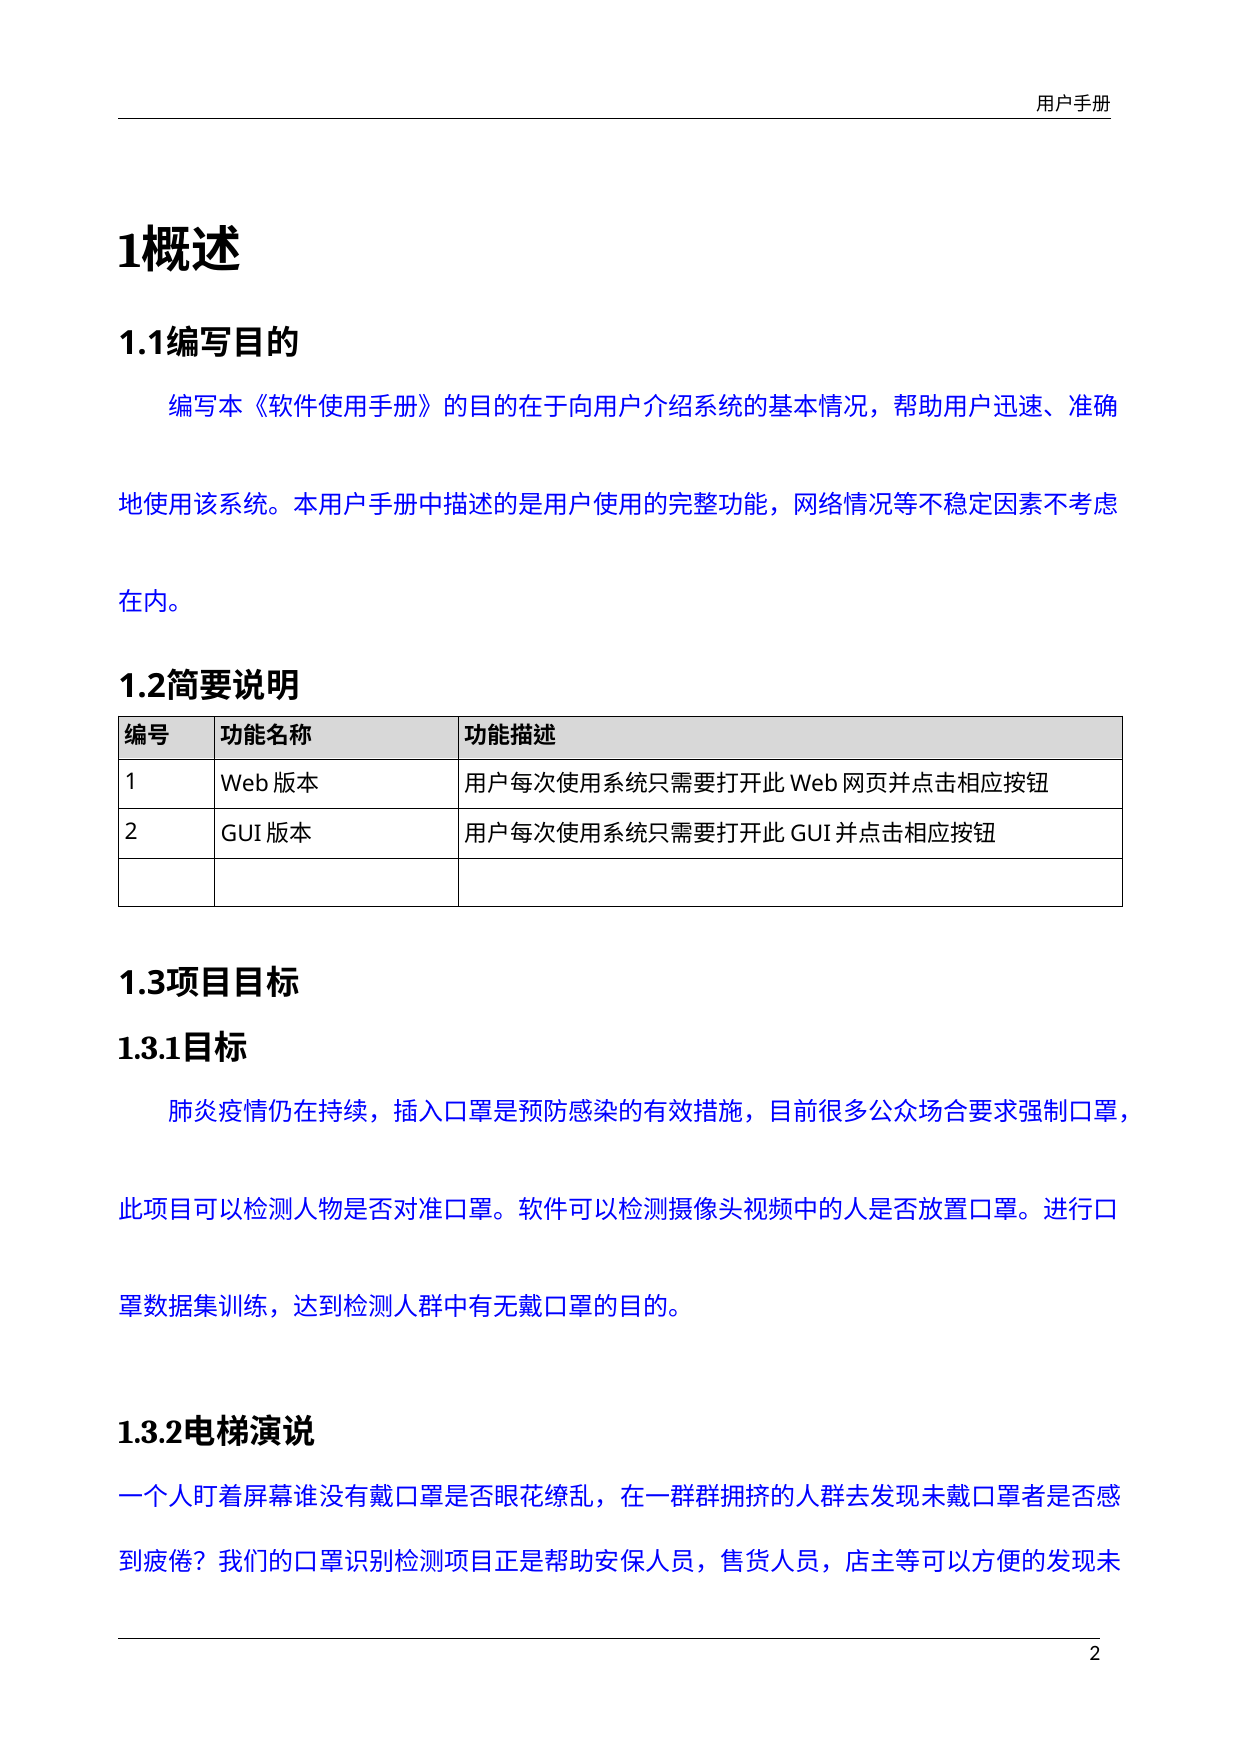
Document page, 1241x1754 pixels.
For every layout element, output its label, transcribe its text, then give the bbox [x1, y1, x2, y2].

subtitle 简要说明 [118, 651, 1122, 716]
text 编写本《软件使用手册》的目的在于向用户介绍系统的基本情况，帮助用户迅速、准确地使用该系统。本用户手册中描述的是用户使用的完整功能，网络情况等不稳定因素不考虑在内。 [118, 372, 1122, 632]
table_cell 2 [119, 809, 214, 858]
table_header 功能描述 [459, 717, 1122, 758]
table_header 功能名称 [215, 717, 458, 758]
subtitle 项目目标 [118, 947, 1122, 1012]
table_cell Web版本 [215, 760, 458, 808]
table_cell [119, 859, 214, 906]
table_cell 用户每次使用系统只需要打开此Web网页并点击相应按钮 [459, 760, 1122, 808]
subtitle 电梯演说 [118, 1397, 1122, 1462]
subtitle 概述 [118, 197, 1122, 295]
table_cell [215, 859, 458, 906]
table_cell GUI版本 [215, 809, 458, 858]
text 肺炎疫情仍在持续，插入口罩是预防感染的有效措施，目前很多公众场合要求强制口罩，此项目可以检测人物是否对准口罩。软件可以检测摄像头视频中的人是否放置口罩。进行口罩数据集训练，达到检测人群中有无戴口罩的目的。 [118, 1077, 1122, 1337]
subtitle 目标 [118, 1012, 1122, 1077]
subtitle 编写目的 [118, 307, 1122, 372]
table_cell 用户每次使用系统只需要打开此GUI并点击相应按钮 [459, 809, 1122, 858]
table_cell [459, 859, 1122, 906]
table_cell 1 [119, 760, 214, 808]
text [118, 1462, 1122, 1592]
table_header 编号 [119, 717, 214, 758]
